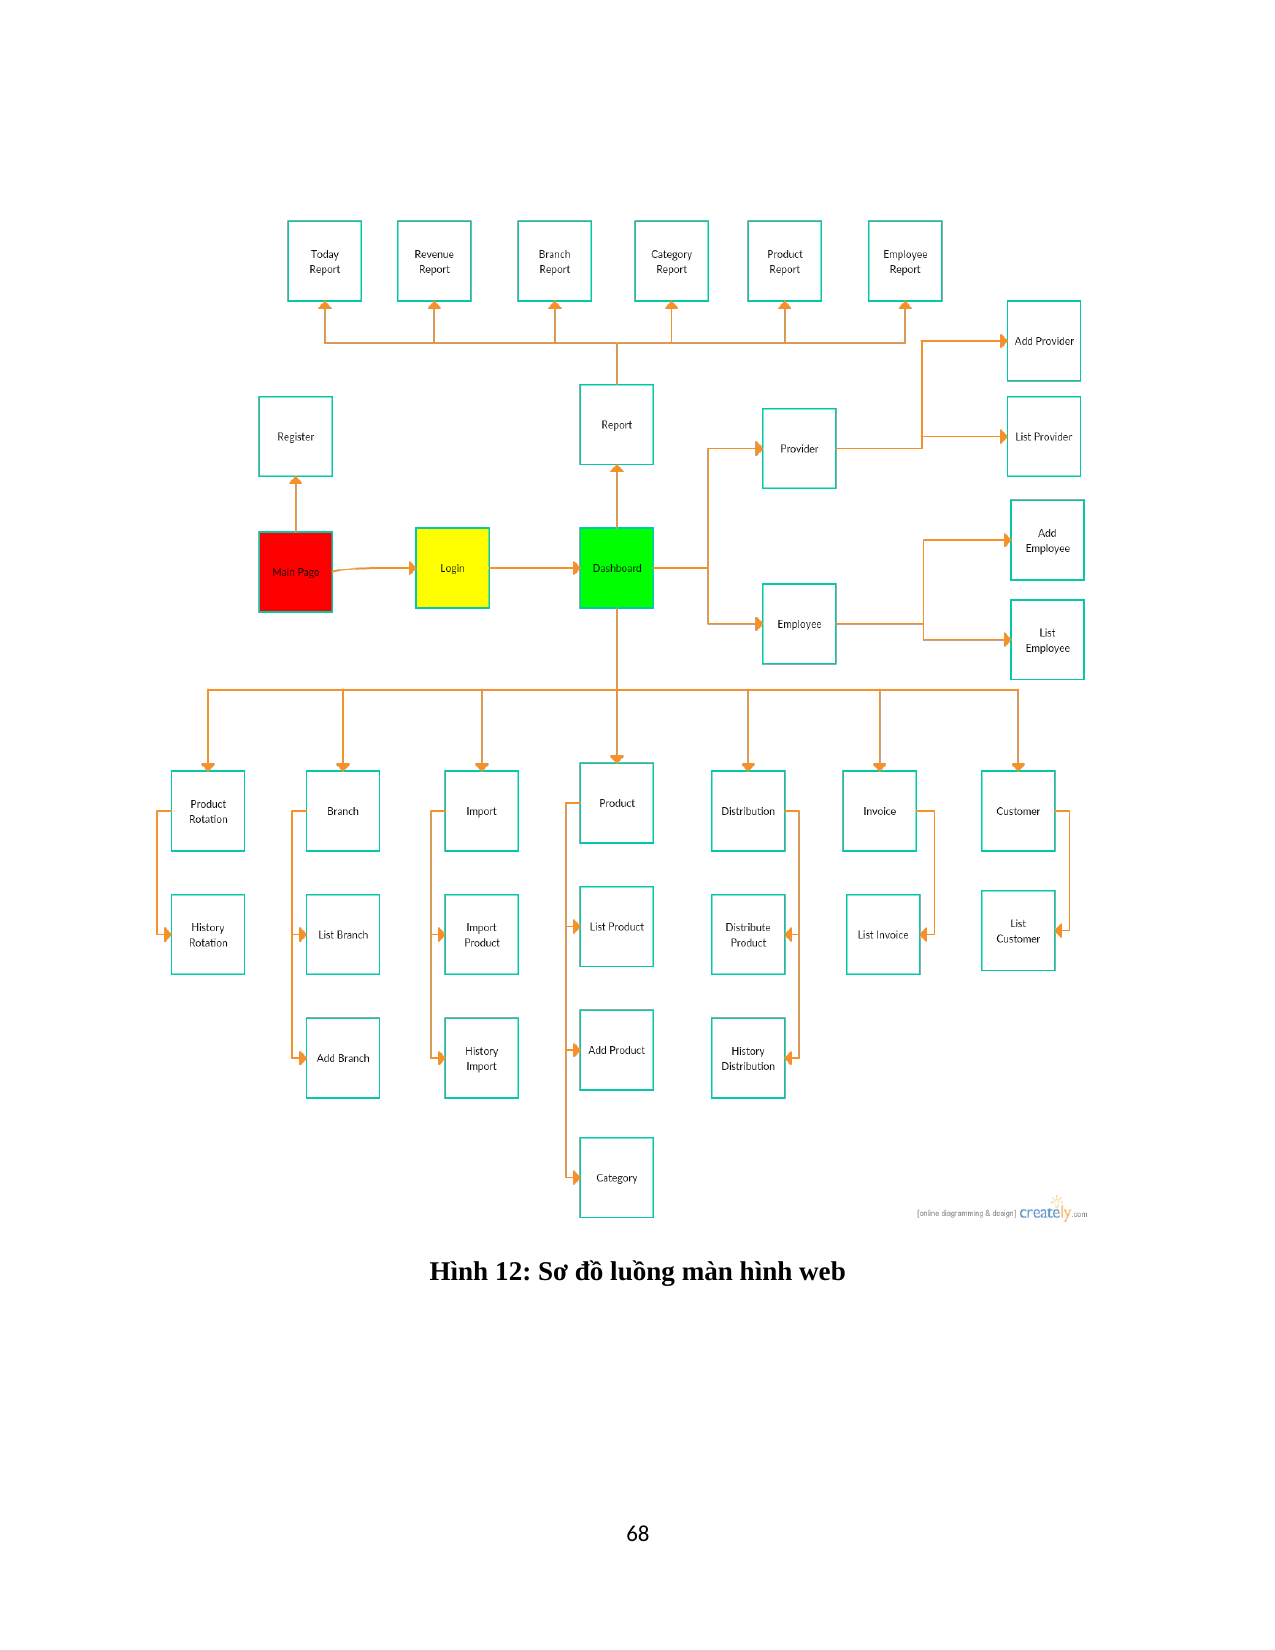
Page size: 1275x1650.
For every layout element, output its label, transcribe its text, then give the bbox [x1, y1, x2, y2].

text Hình 12: Sơ đồ luồng màn hình web [150, 1255, 1125, 1286]
picture [150, 213, 1090, 1225]
